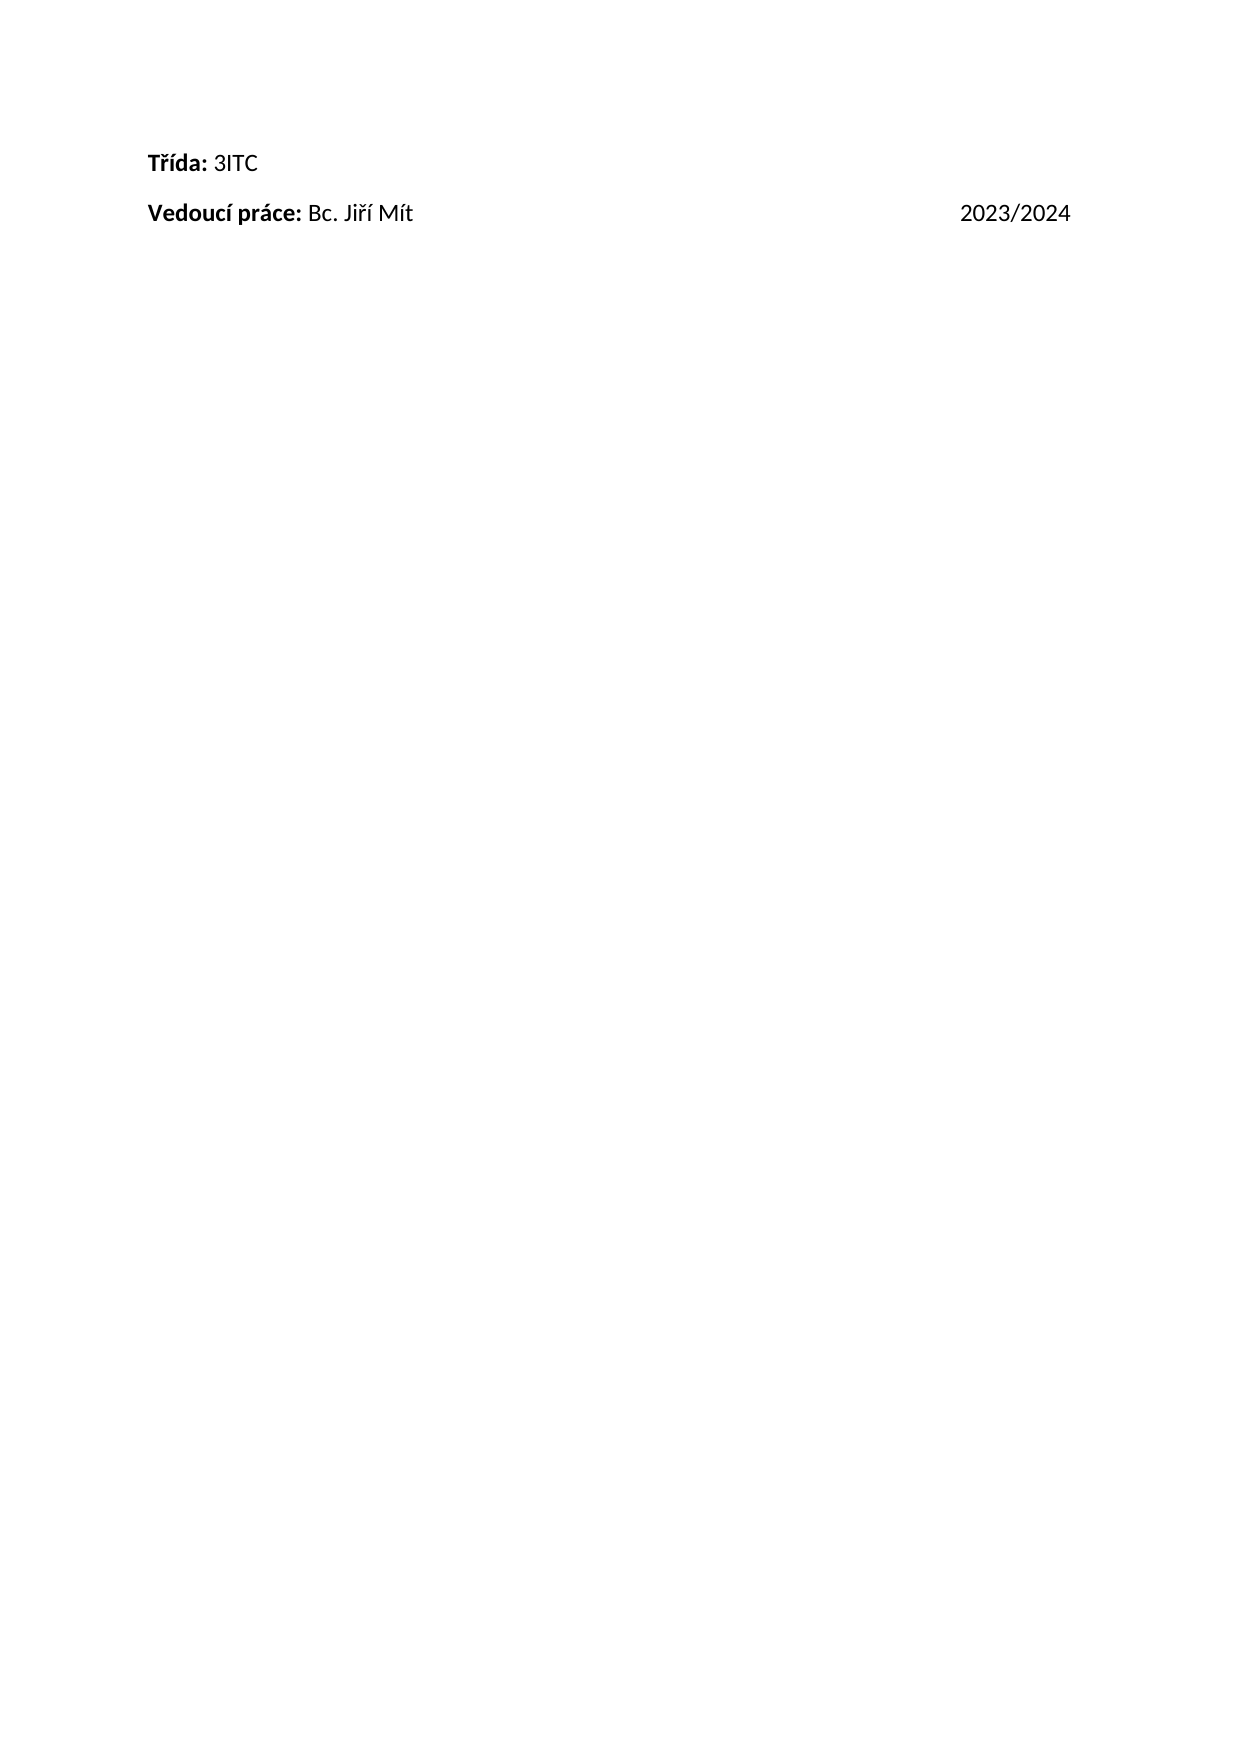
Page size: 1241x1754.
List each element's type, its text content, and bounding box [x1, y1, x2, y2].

text Vedoucí práce: Bc. Jiří Mít 2023/2024 [148, 197, 1093, 228]
text Třída: 3ITC [148, 148, 1093, 178]
